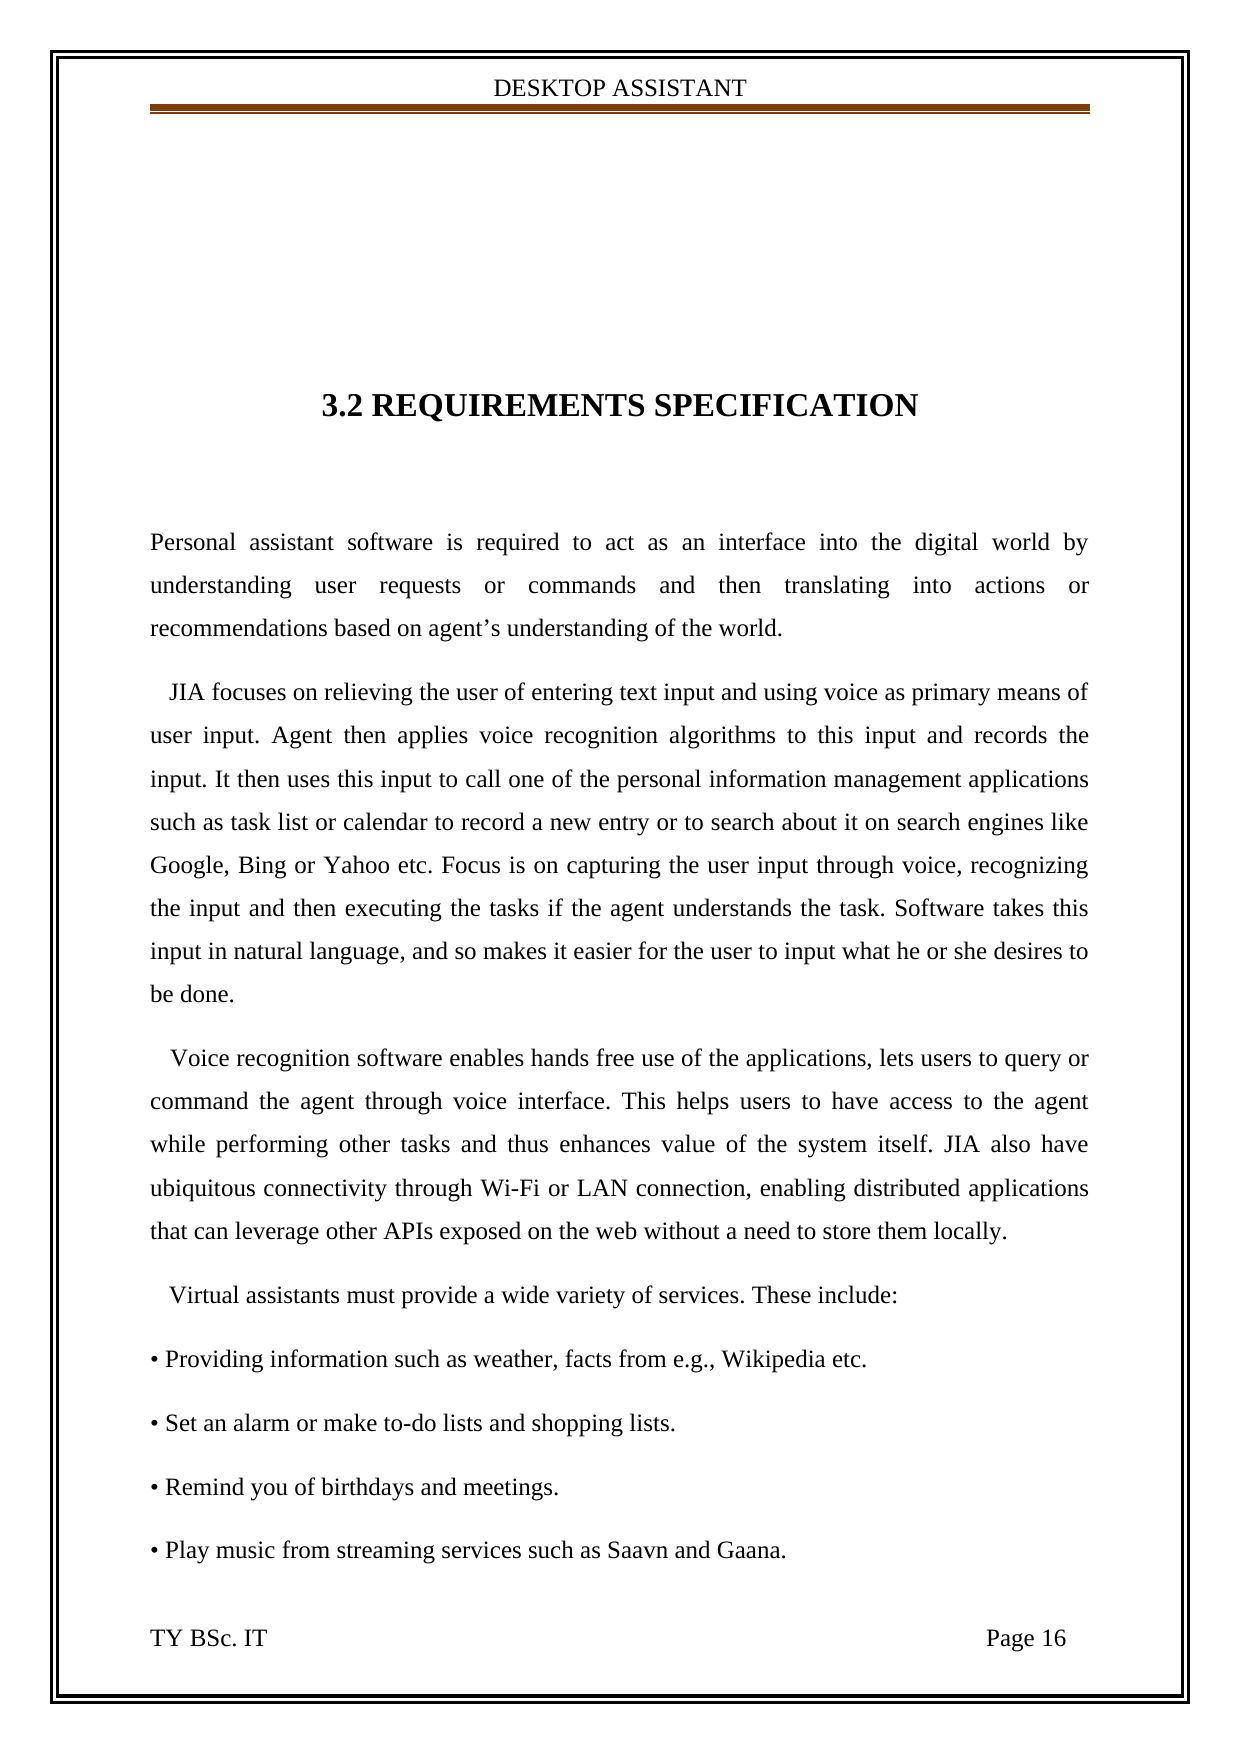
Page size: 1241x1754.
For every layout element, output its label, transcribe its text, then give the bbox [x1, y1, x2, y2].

text Voice recognition software enables hands free use of the applications, lets users to query or command the agent through voice interface. This helps users to have access to the agent while performing other tasks and thus enhances value of the system itself. JIA also have ubiquitous connectivity through Wi-Fi or LAN connection, enabling distributed applications that can leverage other APIs exposed on the web without a need to store them locally. [150, 1043, 1090, 1244]
text 3.2 REQUIREMENTS SPECIFICATION [150, 385, 1090, 423]
text Personal assistant software is required to act as an interface into the digital world by understanding user requests or commands and then translating into actions or recommendations based on agent’s understanding of the world. [150, 527, 1090, 642]
text Virtual assistants must provide a wide variety of services. These include: [150, 1280, 1090, 1308]
text • Set an alarm or make to-do lists and shopping lists. [150, 1408, 1090, 1436]
text JIA focuses on relieving the user of entering text input and using voice as primary means of user input. Agent then applies voice recognition algorithms to this input and records the input. It then uses this input to call one of the personal information management applications such as task list or calendar to record a new entry or to search about it on search engines like Google, Bing or Yahoo etc. Focus is on capturing the user input through voice, recognizing the input and then executing the tasks if the agent understands the task. Software takes this input in natural language, and so makes it easier for the user to input what he or she desires to be done. [150, 677, 1090, 1008]
text • Play music from streaming services such as Saavn and Gaana. [150, 1536, 1090, 1564]
text • Providing information such as weather, facts from e.g., Wikipedia etc. [150, 1344, 1090, 1372]
text • Remind you of birthdays and meetings. [150, 1472, 1090, 1500]
